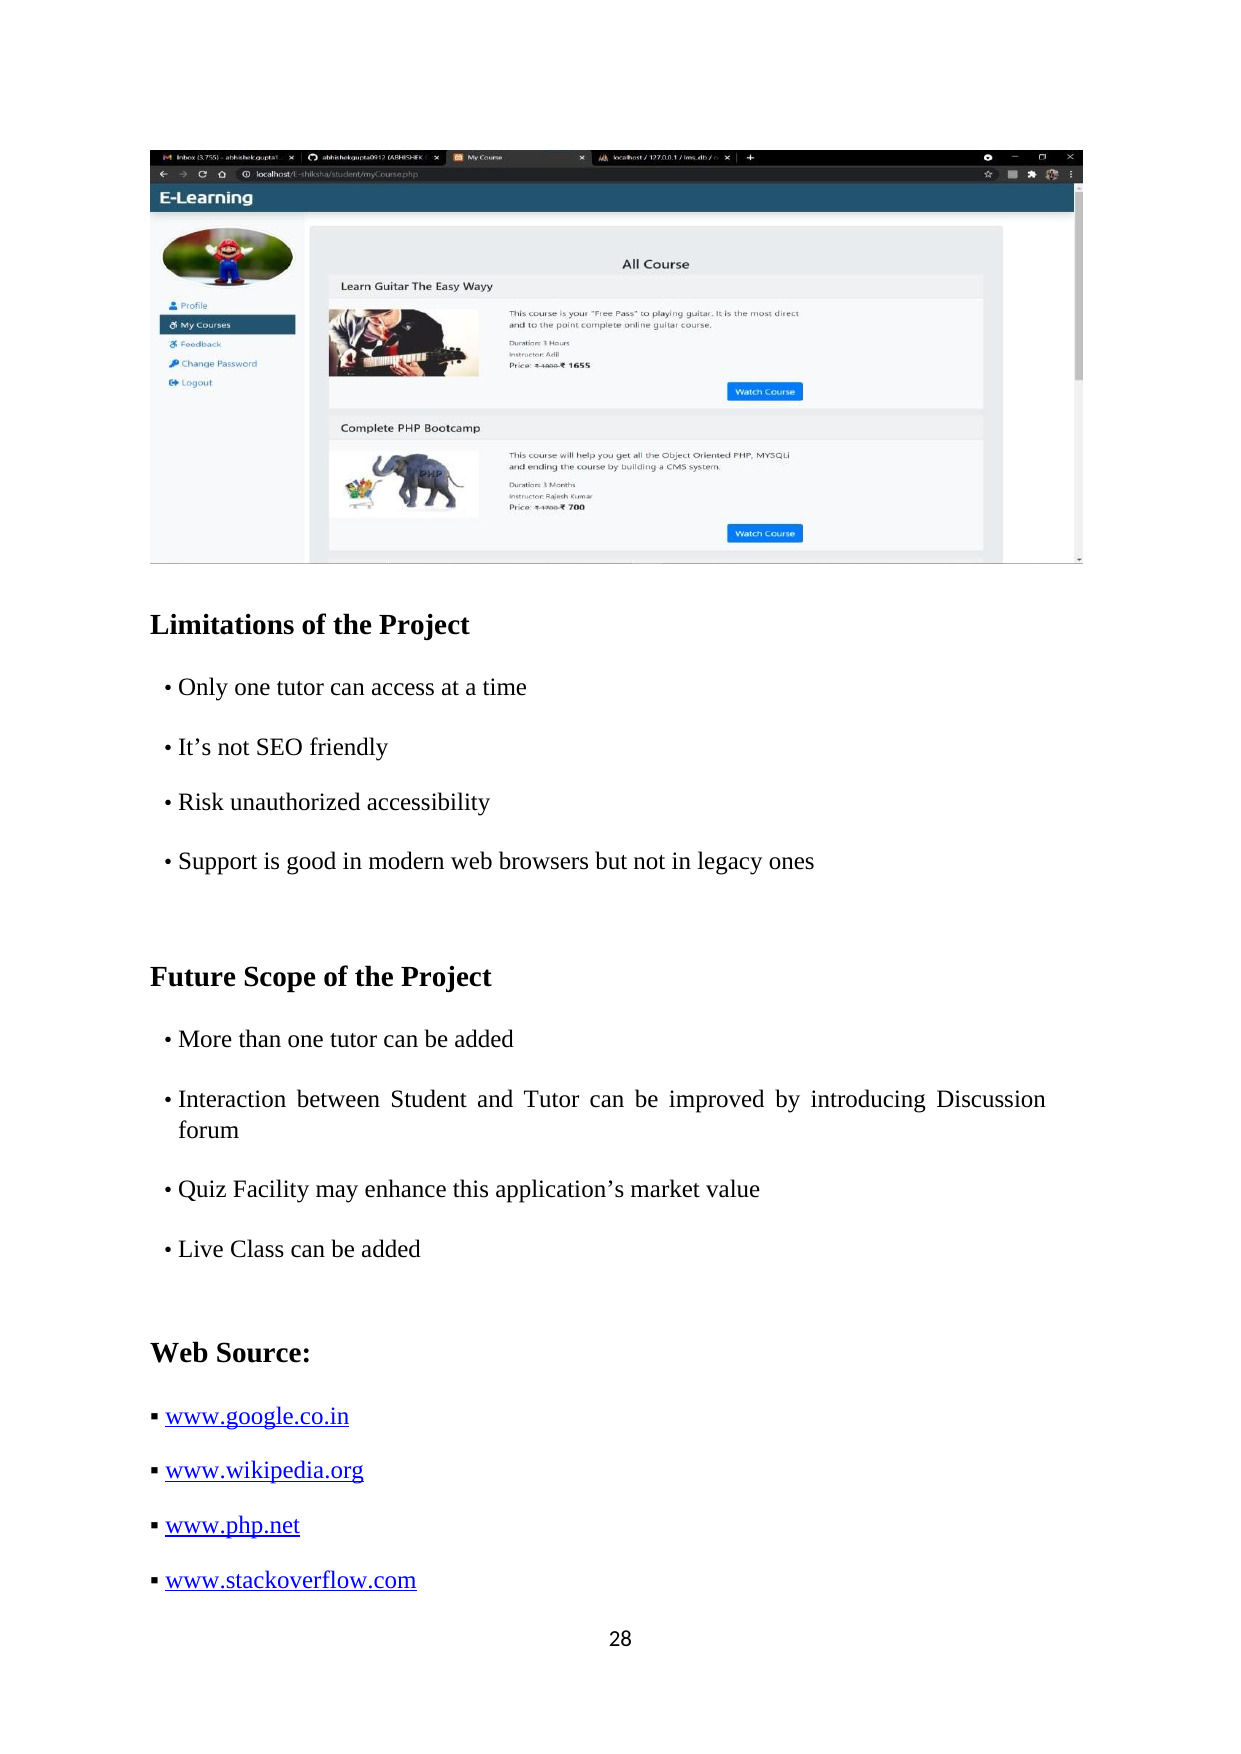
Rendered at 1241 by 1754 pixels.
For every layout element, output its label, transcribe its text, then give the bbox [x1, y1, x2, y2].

list Support is good in modern web browsers but not in legacy ones [164, 846, 1047, 875]
list Risk unauthorized accessibility [164, 787, 1047, 816]
list Interaction between Student and Tutor can be improved by introducing Discussion forum [164, 1084, 1047, 1144]
text ▪ www.php.net [150, 1510, 1090, 1539]
list Only one tutor can access at a time [164, 672, 1047, 701]
text ▪ www.google.co.in [150, 1401, 1090, 1430]
text Web Source: [150, 1335, 1090, 1369]
list Live Class can be added [164, 1234, 1047, 1263]
text Future Scope of the Project [150, 959, 1090, 993]
text ▪ www.wikipedia.org [150, 1456, 1090, 1484]
text ▪ www.stackoverflow.com [150, 1565, 1090, 1593]
text Limitations of the Project [150, 607, 1090, 641]
list It’s not SEO friendly [164, 732, 1047, 761]
list More than one tutor can be added [164, 1024, 1047, 1053]
list Quiz Facility may enhance this application’s market value [164, 1174, 1047, 1203]
picture [150, 150, 1083, 564]
